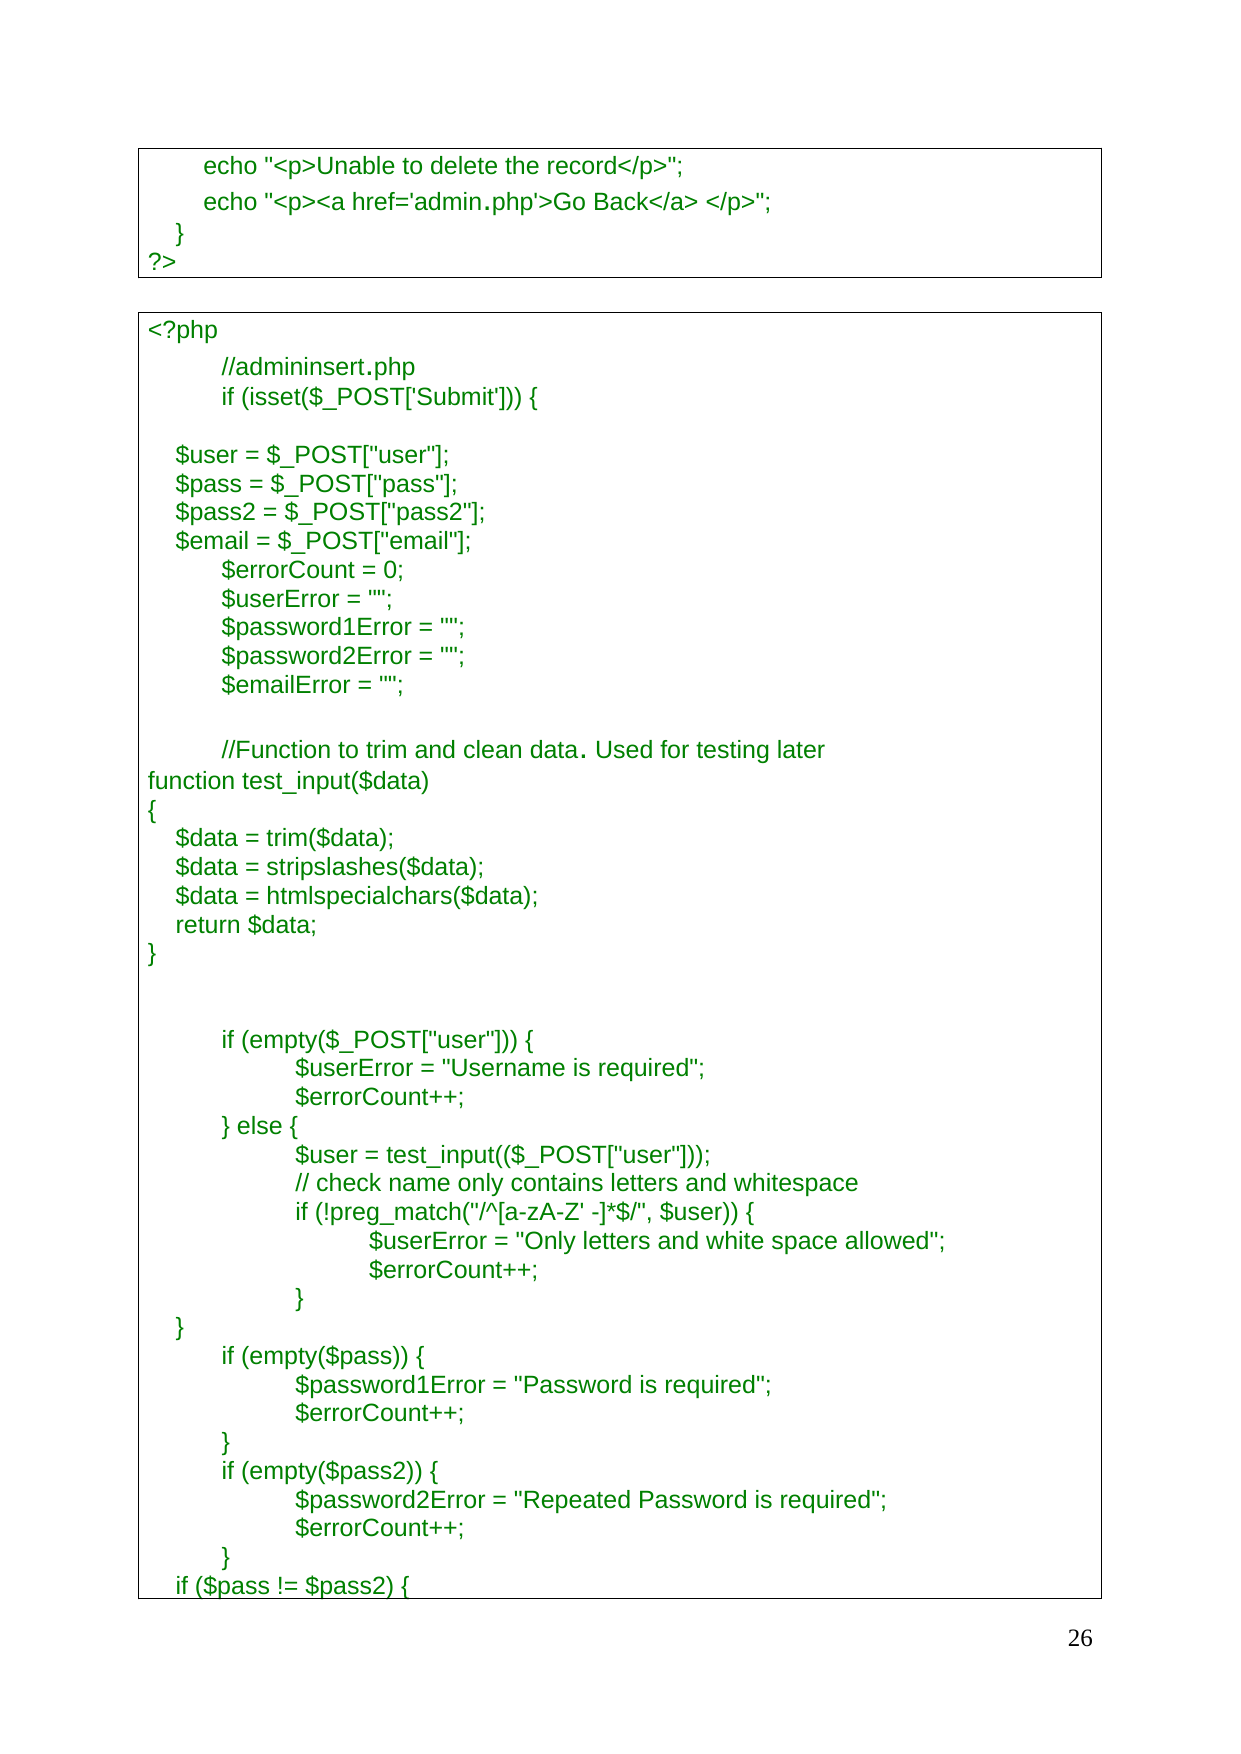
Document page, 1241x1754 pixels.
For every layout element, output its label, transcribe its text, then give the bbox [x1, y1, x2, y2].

text <?php [139, 313, 1101, 344]
text $userError = "Only letters and white space allowed"; [148, 1226, 1093, 1254]
text function test_input($data) [148, 766, 1093, 794]
text { [148, 794, 1093, 823]
text $errorCount++; [148, 1254, 1093, 1283]
text if (isset($_POST['Submit'])) { [148, 382, 1093, 411]
text } [148, 1427, 1093, 1456]
text $errorCount++; [148, 1398, 1093, 1427]
text $errorCount = 0; [148, 555, 1093, 584]
text } [148, 938, 1093, 967]
text $errorCount++; [148, 1082, 1093, 1111]
text if ($pass != $pass2) { [148, 1571, 1093, 1598]
text $data = stripslashes($data); [148, 852, 1093, 881]
text $pass = $_POST["pass"]; [148, 469, 1093, 497]
text } [148, 1312, 1093, 1341]
text $emailError = ""; [148, 670, 1093, 699]
text $userError = ""; [148, 584, 1093, 612]
text $userError = "Username is required"; [148, 1053, 1093, 1082]
text //Function to trim and clean data. Used for testing later [148, 727, 1093, 766]
text if (empty($pass)) { [148, 1341, 1093, 1369]
text } else { [148, 1111, 1093, 1139]
text $password2Error = "Repeated Password is required"; [148, 1484, 1093, 1513]
text echo "<p>Unable to delete the record</p>"; [139, 149, 1101, 179]
text } [148, 218, 1093, 243]
text return $data; [148, 909, 1093, 938]
text // check name only contains letters and whitespace [148, 1168, 1093, 1197]
text ?> [139, 243, 1101, 277]
text $data = trim($data); [148, 823, 1093, 852]
text if (!preg_match("/^[a-zA-Z' -]*$/", $user)) { [148, 1197, 1093, 1226]
text } [148, 1542, 1093, 1571]
text if (empty($pass2)) { [148, 1456, 1093, 1484]
text echo "<p><a href='admin.php'>Go Back</a> </p>"; [148, 179, 1093, 218]
text $errorCount++; [148, 1513, 1093, 1542]
text $password1Error = ""; [148, 612, 1093, 641]
text $user = test_input(($_POST["user"])); [148, 1139, 1093, 1168]
text $password2Error = ""; [148, 641, 1093, 670]
text if (empty($_POST["user"])) { [148, 1024, 1093, 1053]
text $email = $_POST["email"]; [148, 526, 1093, 555]
text //admininsert.php [148, 344, 1093, 382]
text $pass2 = $_POST["pass2"]; [148, 497, 1093, 526]
text $password1Error = "Password is required"; [148, 1369, 1093, 1398]
text } [148, 1283, 1093, 1312]
text $user = $_POST["user"]; [148, 440, 1093, 469]
text $data = htmlspecialchars($data); [148, 881, 1093, 909]
